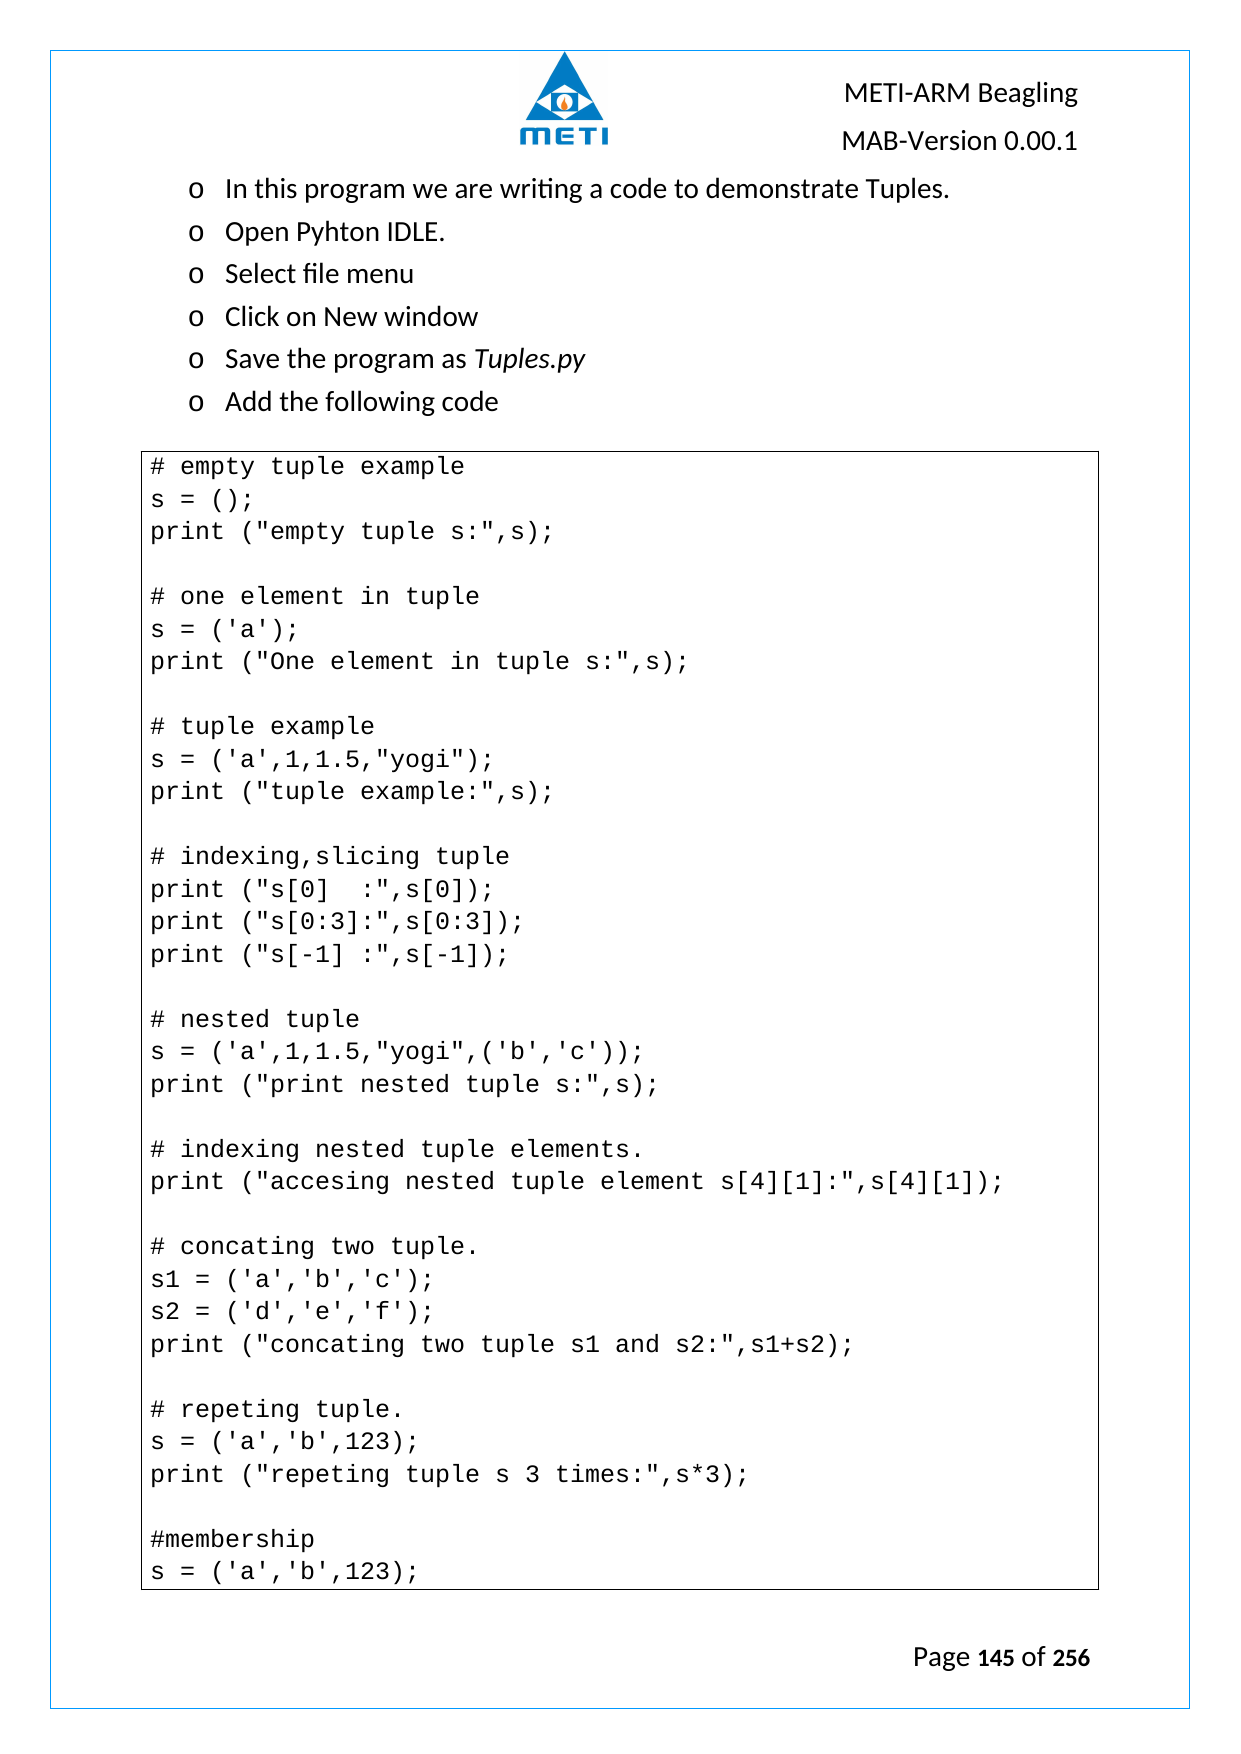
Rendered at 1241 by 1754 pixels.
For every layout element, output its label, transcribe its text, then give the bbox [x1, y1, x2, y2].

text # one element in tuple [142, 581, 1098, 612]
list Select file menu [187, 255, 1090, 292]
text # empty tuple example [142, 452, 1098, 482]
text # repeting tuple. [142, 1393, 1098, 1424]
text print ("s[0:3]:",s[0:3]); [142, 906, 1098, 937]
list Click on New window [187, 298, 1090, 335]
text s = ('a',1,1.5,"yogi"); [142, 743, 1098, 774]
text print ("s[-1] :",s[-1]); [142, 938, 1098, 969]
text #membership [142, 1523, 1098, 1554]
text print ("repeting tuple s 3 times:",s*3); [142, 1458, 1098, 1489]
text # nested tuple [142, 1003, 1098, 1034]
text s = (); [142, 483, 1098, 514]
text print ("tuple example:",s); [142, 776, 1098, 807]
text print ("s[0] :",s[0]); [142, 873, 1098, 904]
text # tuple example [142, 711, 1098, 742]
text s2 = ('d','e','f'); [142, 1296, 1098, 1327]
text # indexing nested tuple elements. [142, 1133, 1098, 1164]
text print ("concating two tuple s1 and s2:",s1+s2); [142, 1328, 1098, 1359]
text print ("empty tuple s:",s); [142, 516, 1098, 547]
text s = ('a'); [142, 613, 1098, 644]
text s = ('a','b',123); [142, 1426, 1098, 1457]
list Add the following code [187, 383, 1090, 420]
text print ("accesing nested tuple element s[4][1]:",s[4][1]); [142, 1166, 1098, 1197]
list In this program we are writing a code to demonstrate Tuples. [187, 170, 1090, 207]
list Open Pyhton IDLE. [187, 213, 1090, 250]
picture [519, 51, 609, 146]
list Save the program as Tuples.py [187, 340, 1090, 377]
text # concating two tuple. [142, 1231, 1098, 1262]
text # indexing,slicing tuple [142, 841, 1098, 872]
text print ("print nested tuple s:",s); [142, 1068, 1098, 1099]
text print ("One element in tuple s:",s); [142, 646, 1098, 677]
text s = ('a',1,1.5,"yogi",('b','c')); [142, 1036, 1098, 1067]
text s1 = ('a','b','c'); [142, 1263, 1098, 1294]
text s = ('a','b',123); [142, 1556, 1098, 1589]
